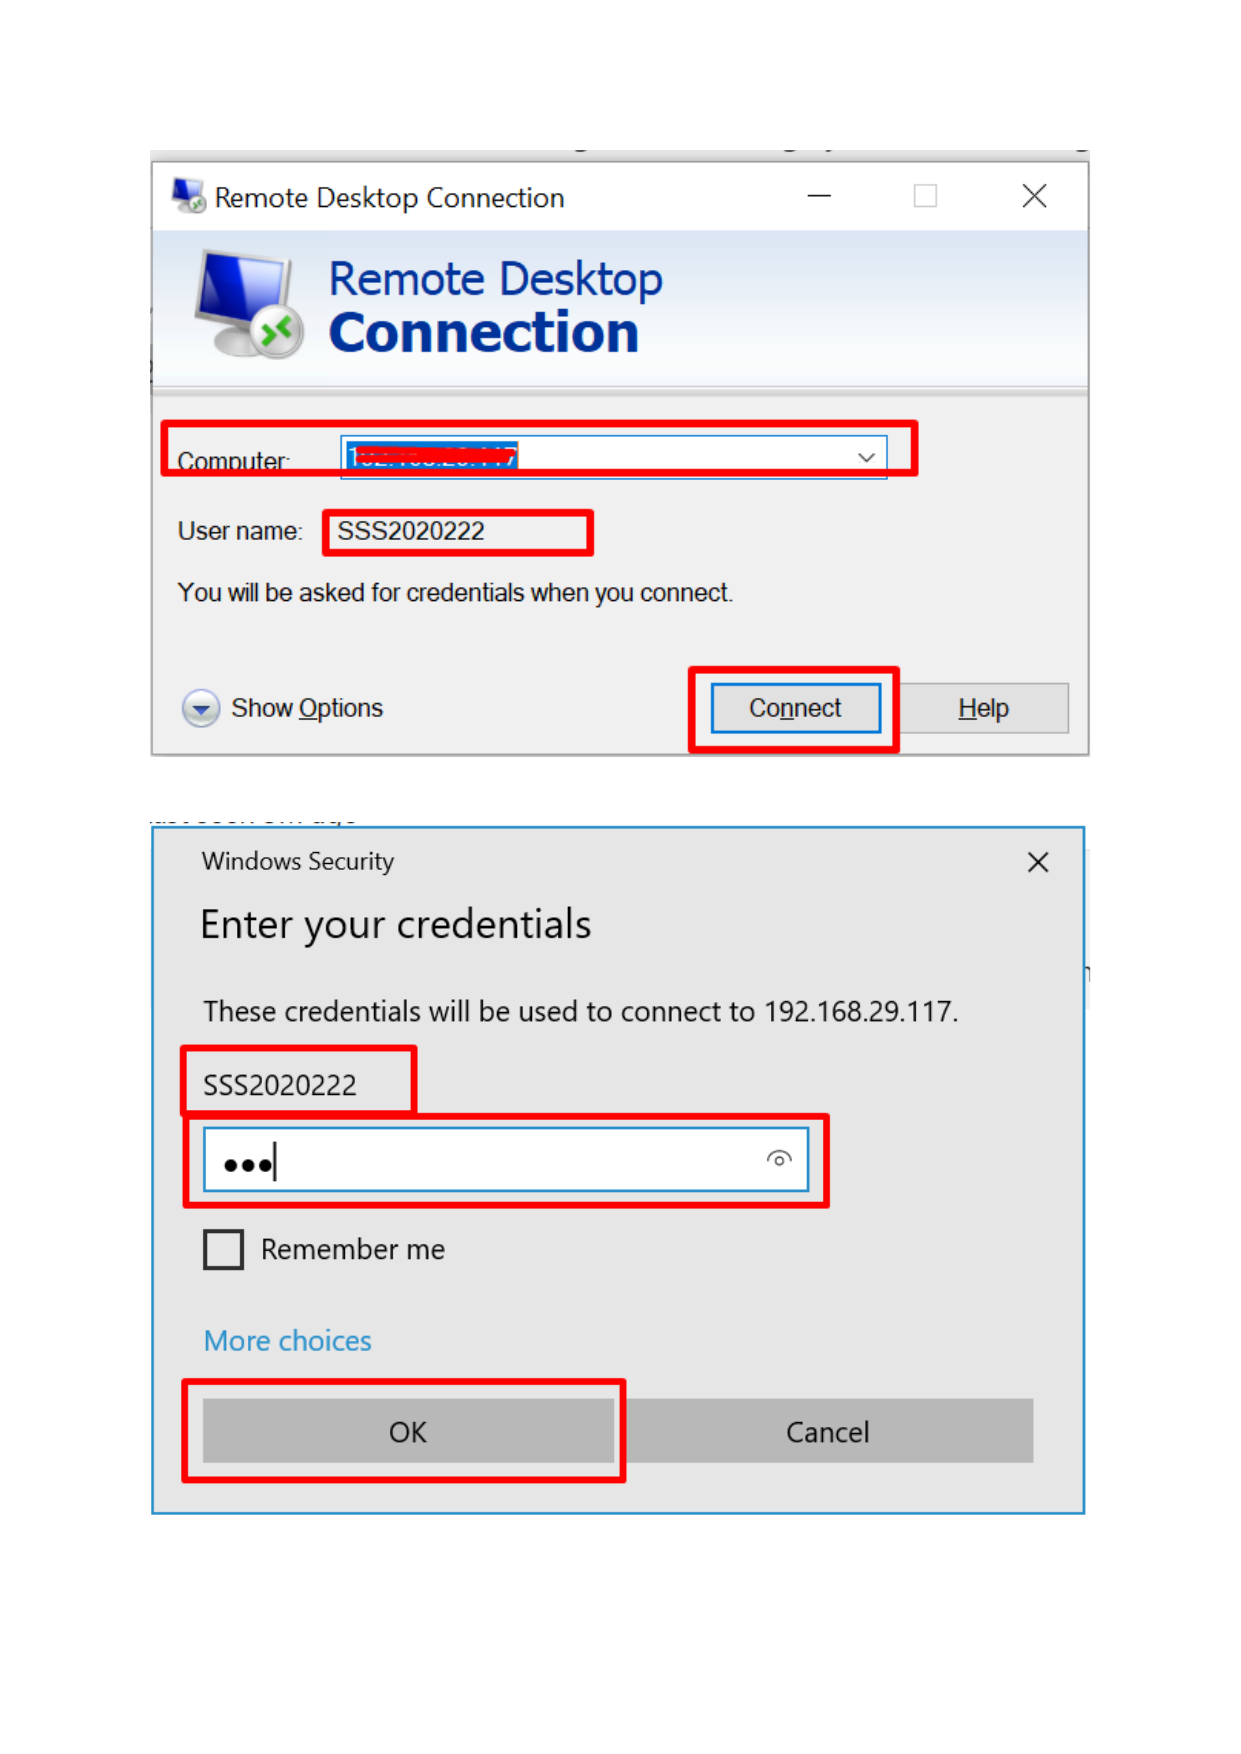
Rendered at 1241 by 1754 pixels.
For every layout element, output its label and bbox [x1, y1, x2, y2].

picture [150, 150, 1091, 757]
picture [150, 822, 1091, 1530]
